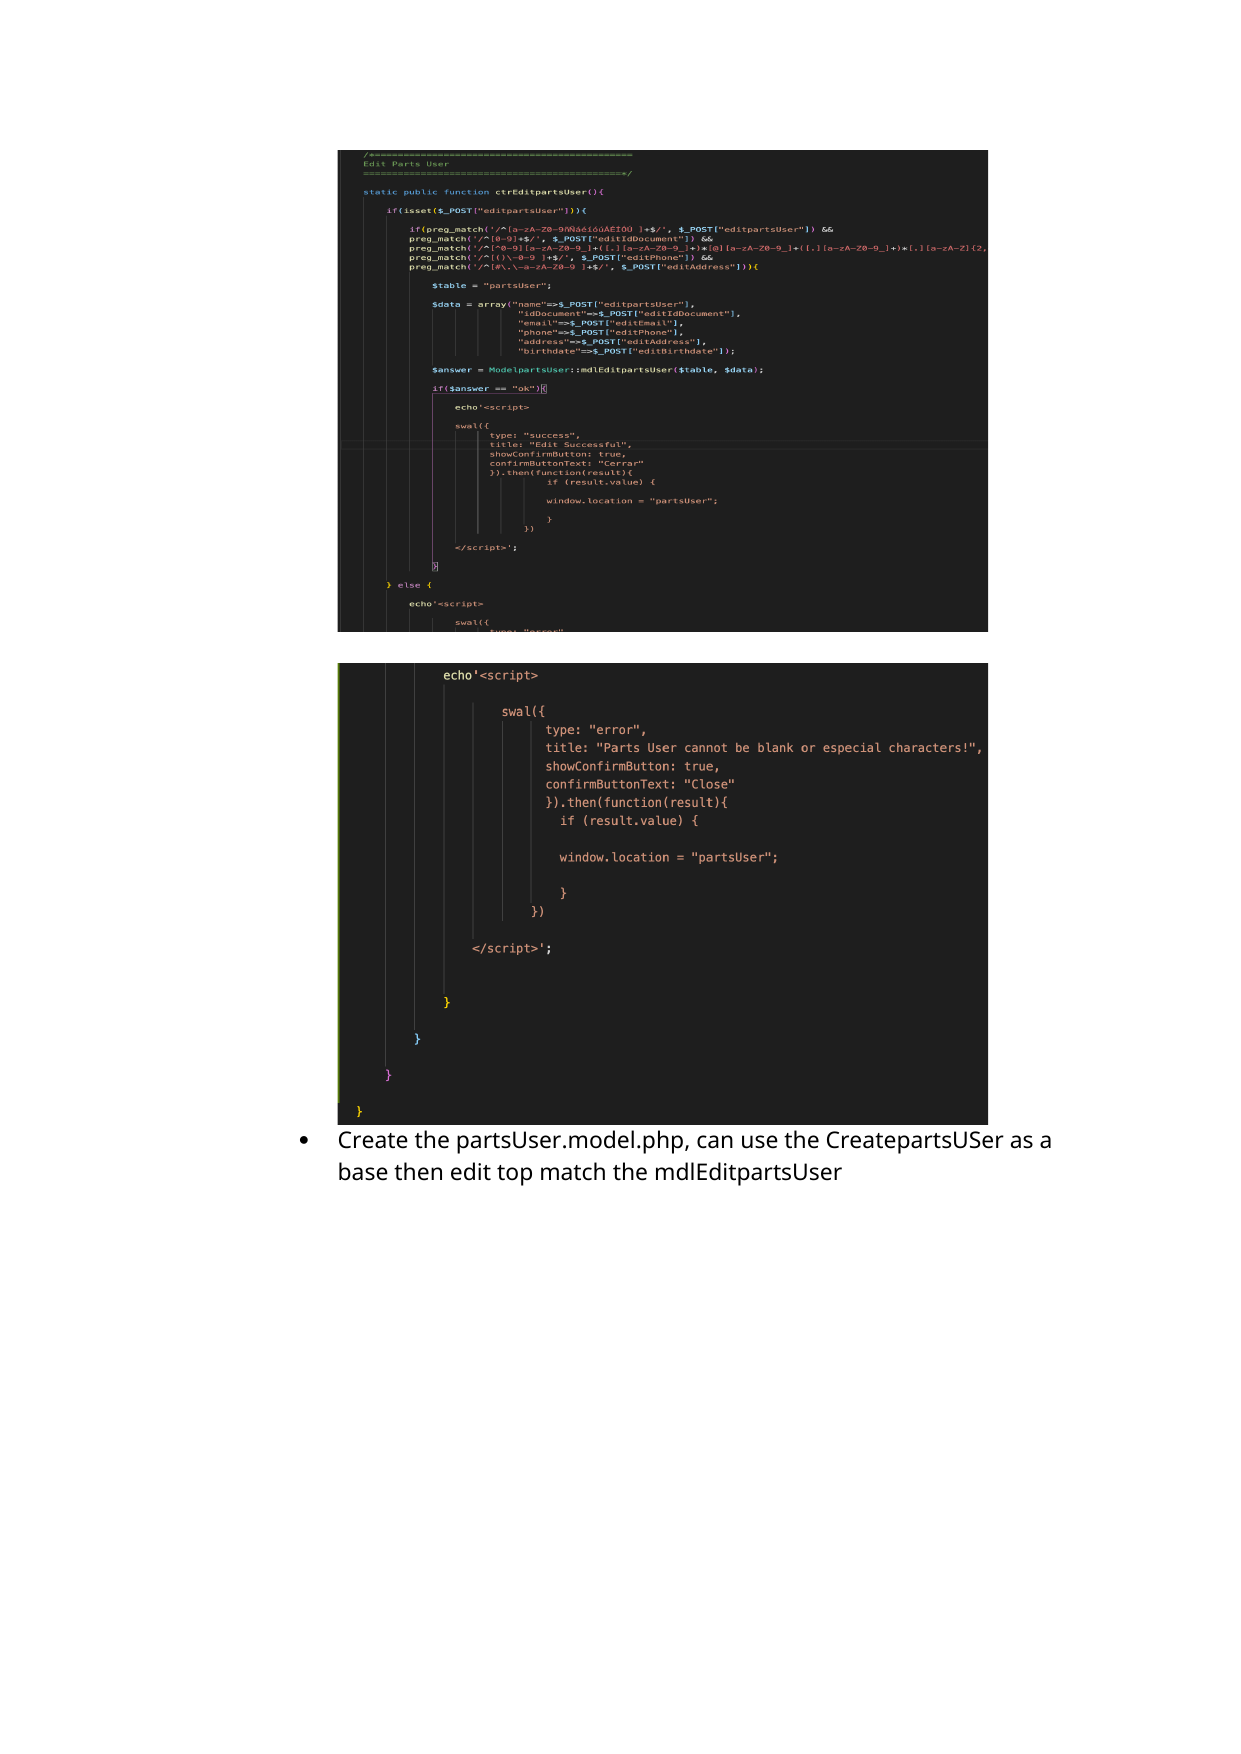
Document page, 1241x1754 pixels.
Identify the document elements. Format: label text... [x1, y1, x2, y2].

list Create the partsUser.model.php, can use the CreatepartsUSer as a base then edit top match the mdlEditpartsUser [300, 1124, 1090, 1187]
picture [337, 663, 989, 1125]
picture [337, 150, 989, 632]
